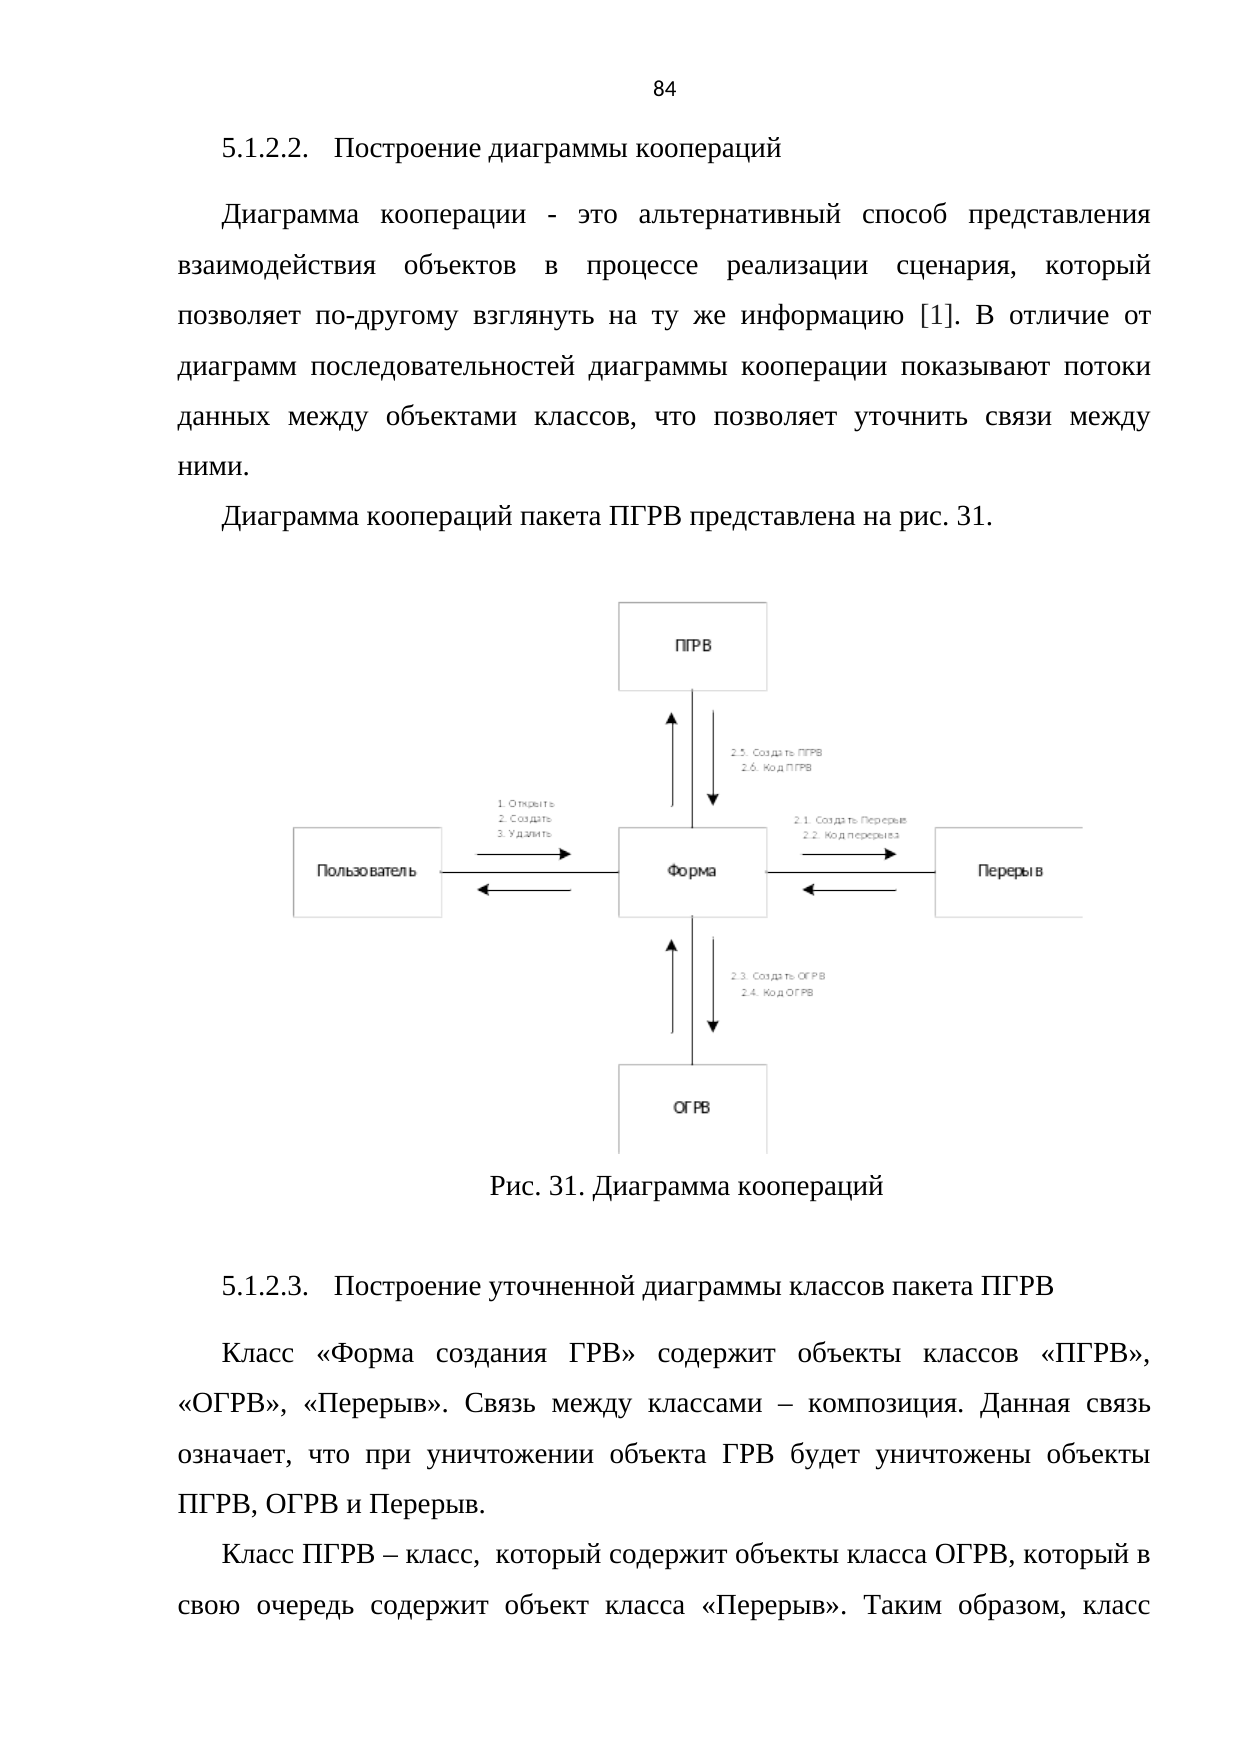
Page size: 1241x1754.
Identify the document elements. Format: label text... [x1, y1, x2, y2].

subtitle Построение диаграммы коопераций [221, 130, 1152, 163]
text Диаграмма кооперации - это альтернативный способ представления взаимодействия объектов в процессе реализации сценария, который позволяет по-другому взглянуть на ту же информацию [1]. В отличие от диаграмм последовательностей диаграммы кооперации показывают потоки данных между объектами классов, что позволяет уточнить связи между ними. [177, 197, 1152, 482]
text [177, 1537, 1152, 1620]
subtitle Построение уточненной диаграммы классов пакета ПГРВ [221, 1268, 1152, 1302]
text Класс «Форма создания ГРВ» содержит объекты классов «ПГРВ», «ОГРВ», «Перерыв». Связь между классами – композиция. Данная связь означает, что при уничтожении объекта ГРВ будет уничтожены объекты ПГРВ, ОГРВ и Перерыв. [177, 1335, 1152, 1520]
text Диаграмма коопераций пакета ПГРВ представлена на рис. 31. [177, 498, 1152, 532]
text Рис. 31. Диаграмма коопераций [177, 1168, 1152, 1201]
